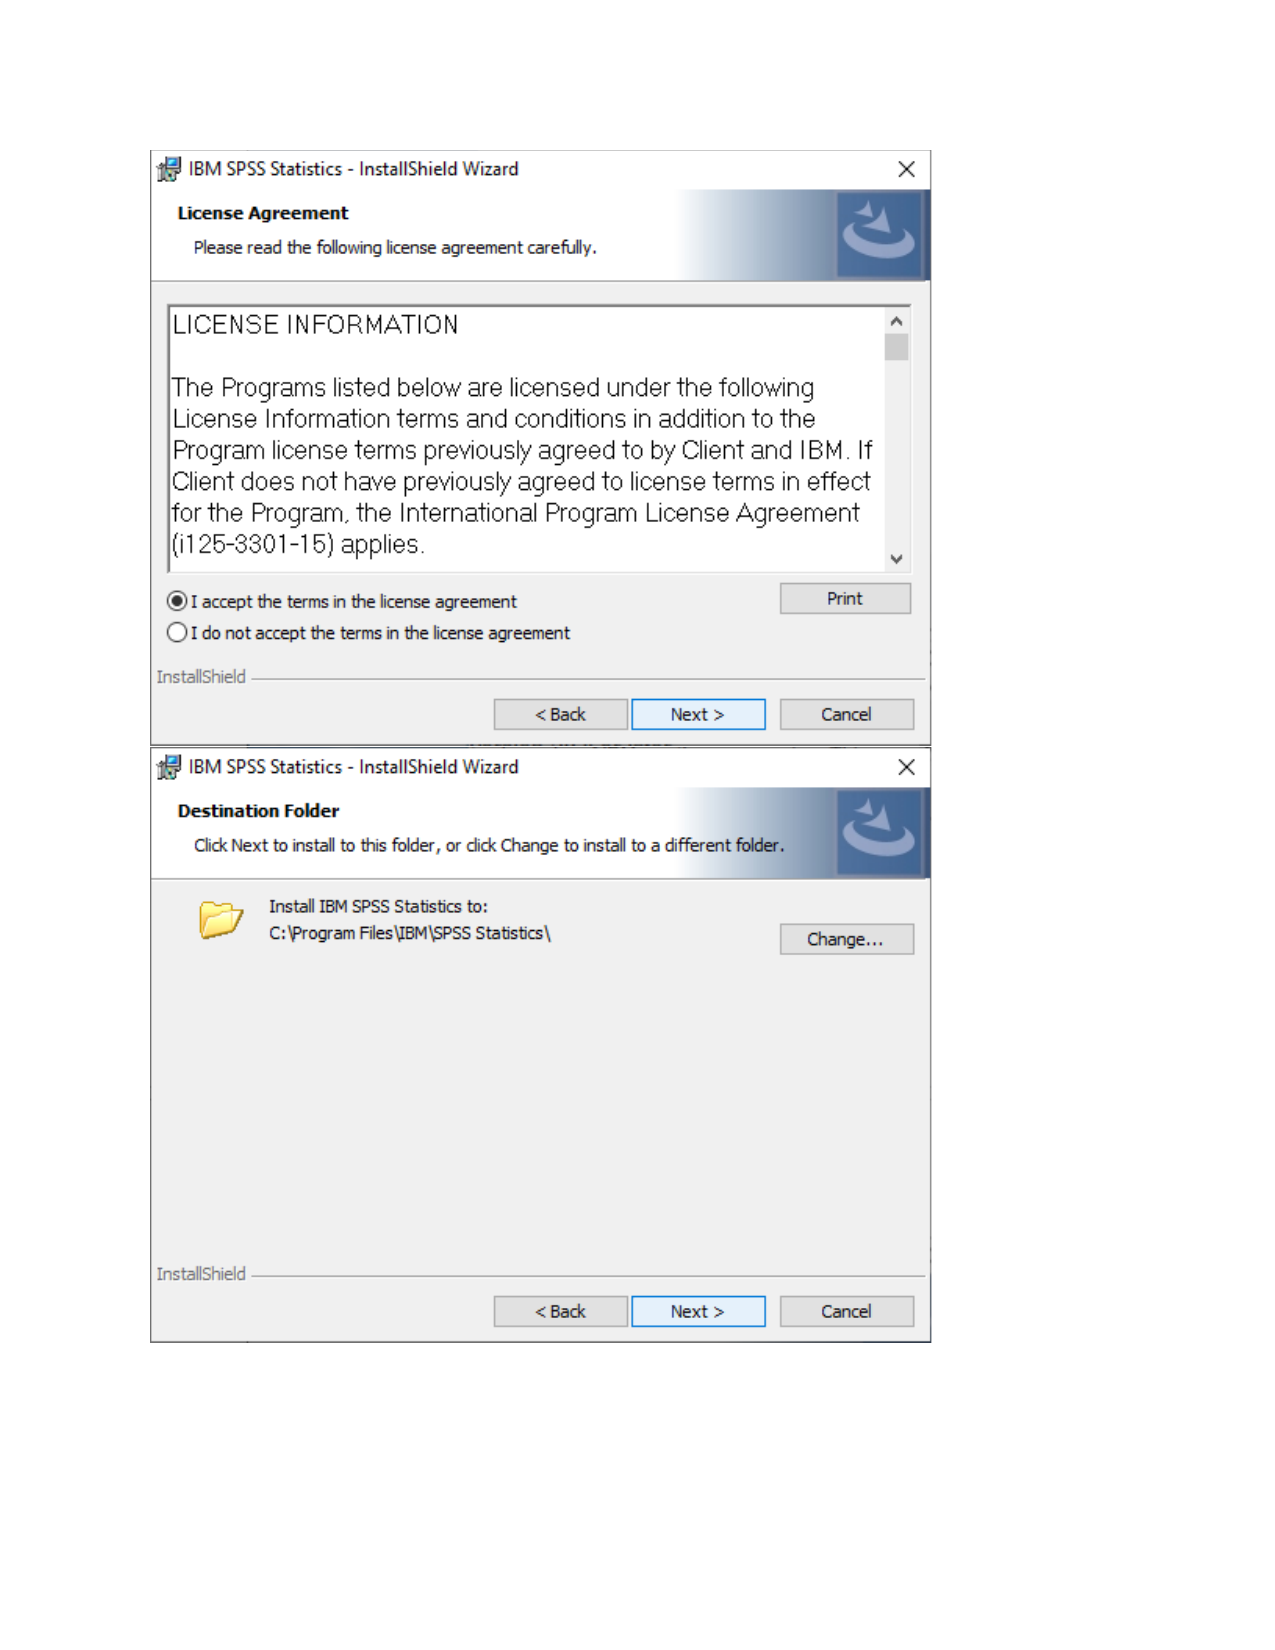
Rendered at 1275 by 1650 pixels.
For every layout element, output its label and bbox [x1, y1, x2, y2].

picture [150, 747, 932, 1343]
picture [150, 150, 932, 746]
